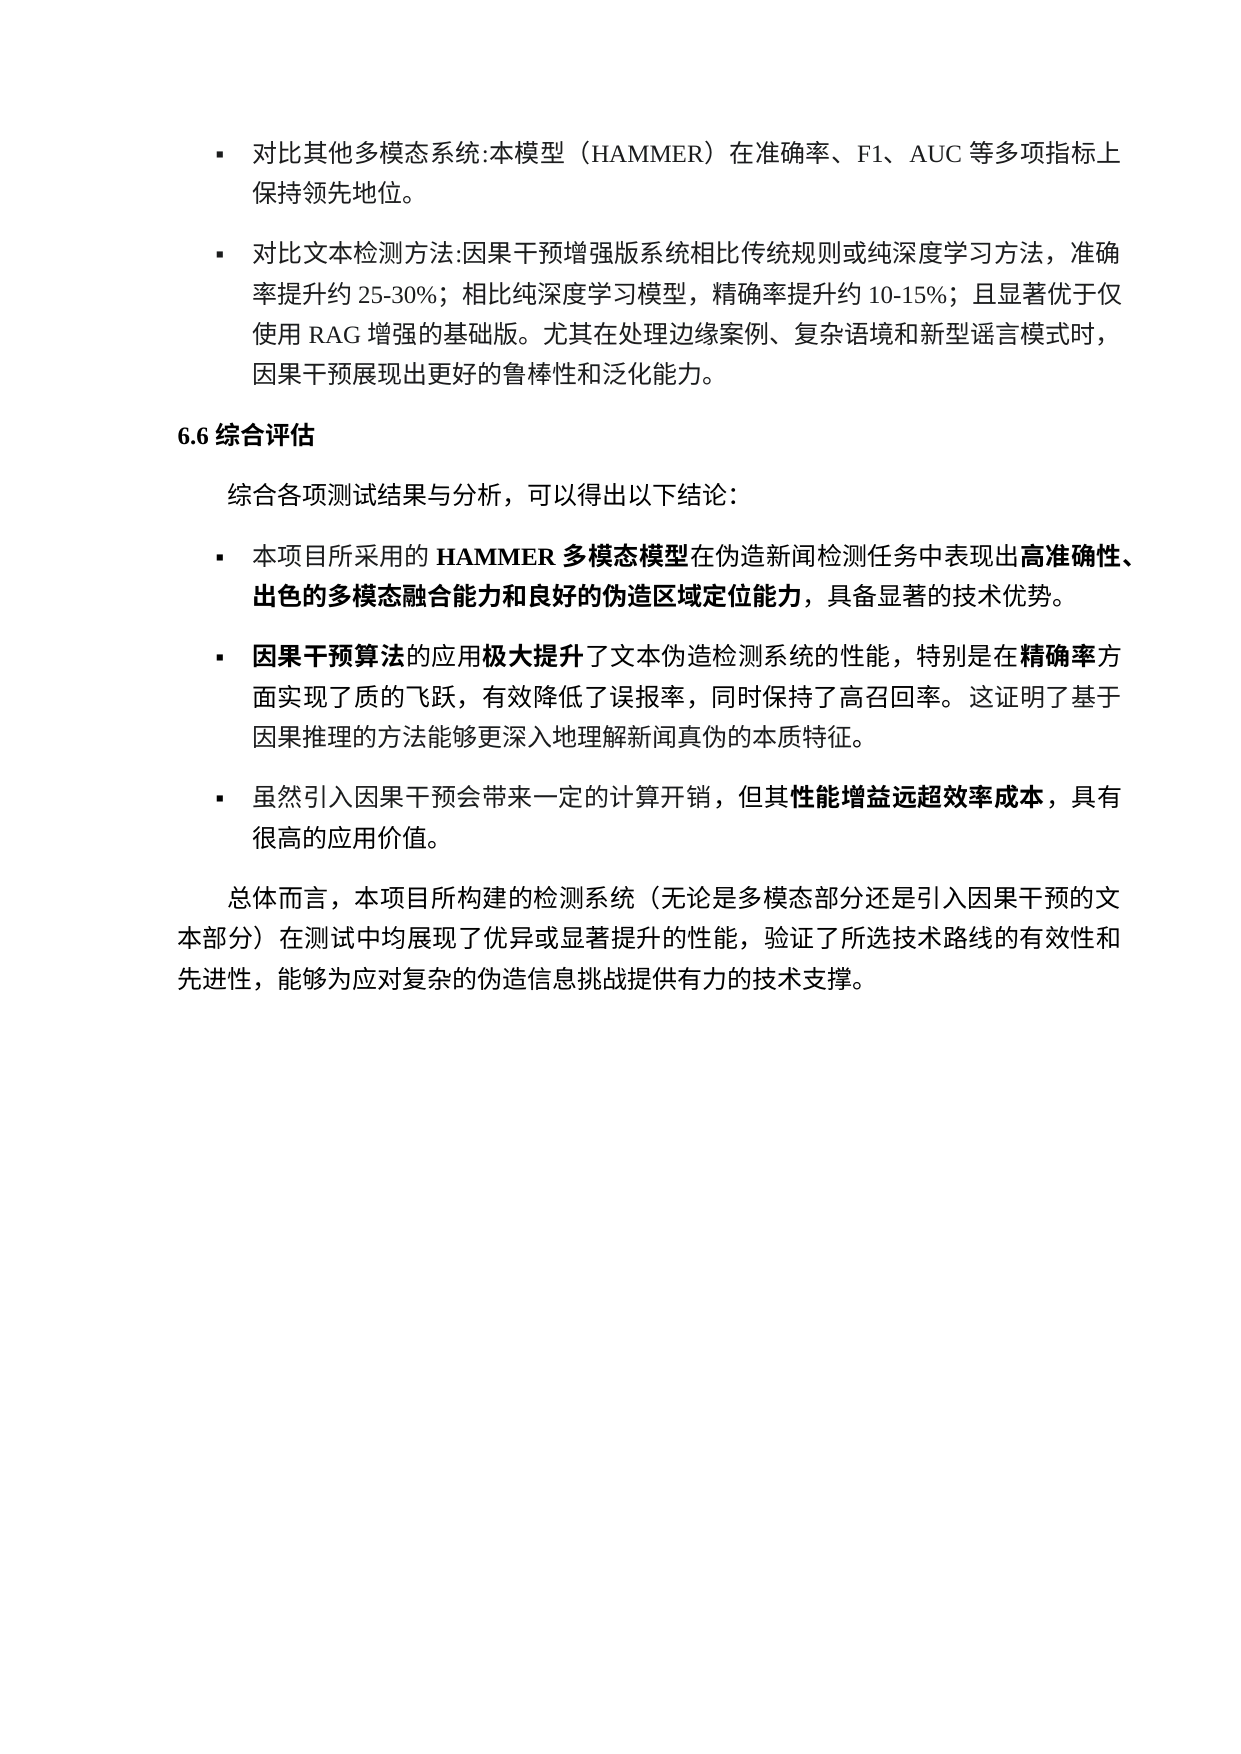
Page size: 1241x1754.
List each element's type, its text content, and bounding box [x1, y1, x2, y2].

list 对比其他多模态系统:本模型（HAMMER）在准确率、F1、AUC 等多项指标上保持领先地位。 [215, 131, 1122, 212]
text 总体而言，本项目所构建的检测系统（无论是多模态部分还是引入因果干预的文本部分）在测试中均展现了优异或显著提升的性能，验证了所选技术路线的有效性和先进性，能够为应对复杂的伪造信息挑战提供有力的技术支撑。 [177, 877, 1122, 997]
list 因果干预算法的应用极大提升了文本伪造检测系统的性能，特别是在精确率方面实现了质的飞跃，有效降低了误报率，同时保持了高召回率。这证明了基于因果推理的方法能够更深入地理解新闻真伪的本质特征。 [215, 635, 1122, 756]
list 本项目所采用的 HAMMER 多模态模型在伪造新闻检测任务中表现出高准确性、出色的多模态融合能力和良好的伪造区域定位能力，具备显著的技术优势。 [215, 534, 1122, 615]
list 综合评估 [177, 413, 1122, 453]
text 综合各项测试结果与分析，可以得出以下结论： [177, 474, 1122, 514]
list 虽然引入因果干预会带来一定的计算开销，但其性能增益远超效率成本，具有很高的应用价值。 [215, 776, 1122, 856]
list 对比文本检测方法:因果干预增强版系统相比传统规则或纯深度学习方法，准确率提升约 25-30%；相比纯深度学习模型，精确率提升约 10-15%；且显著优于仅使用 RAG 增强的基础版。尤其在处理边缘案例、复杂语境和新型谣言模式时，因果干预展现出更好的鲁棒性和泛化能力。 [215, 232, 1122, 393]
